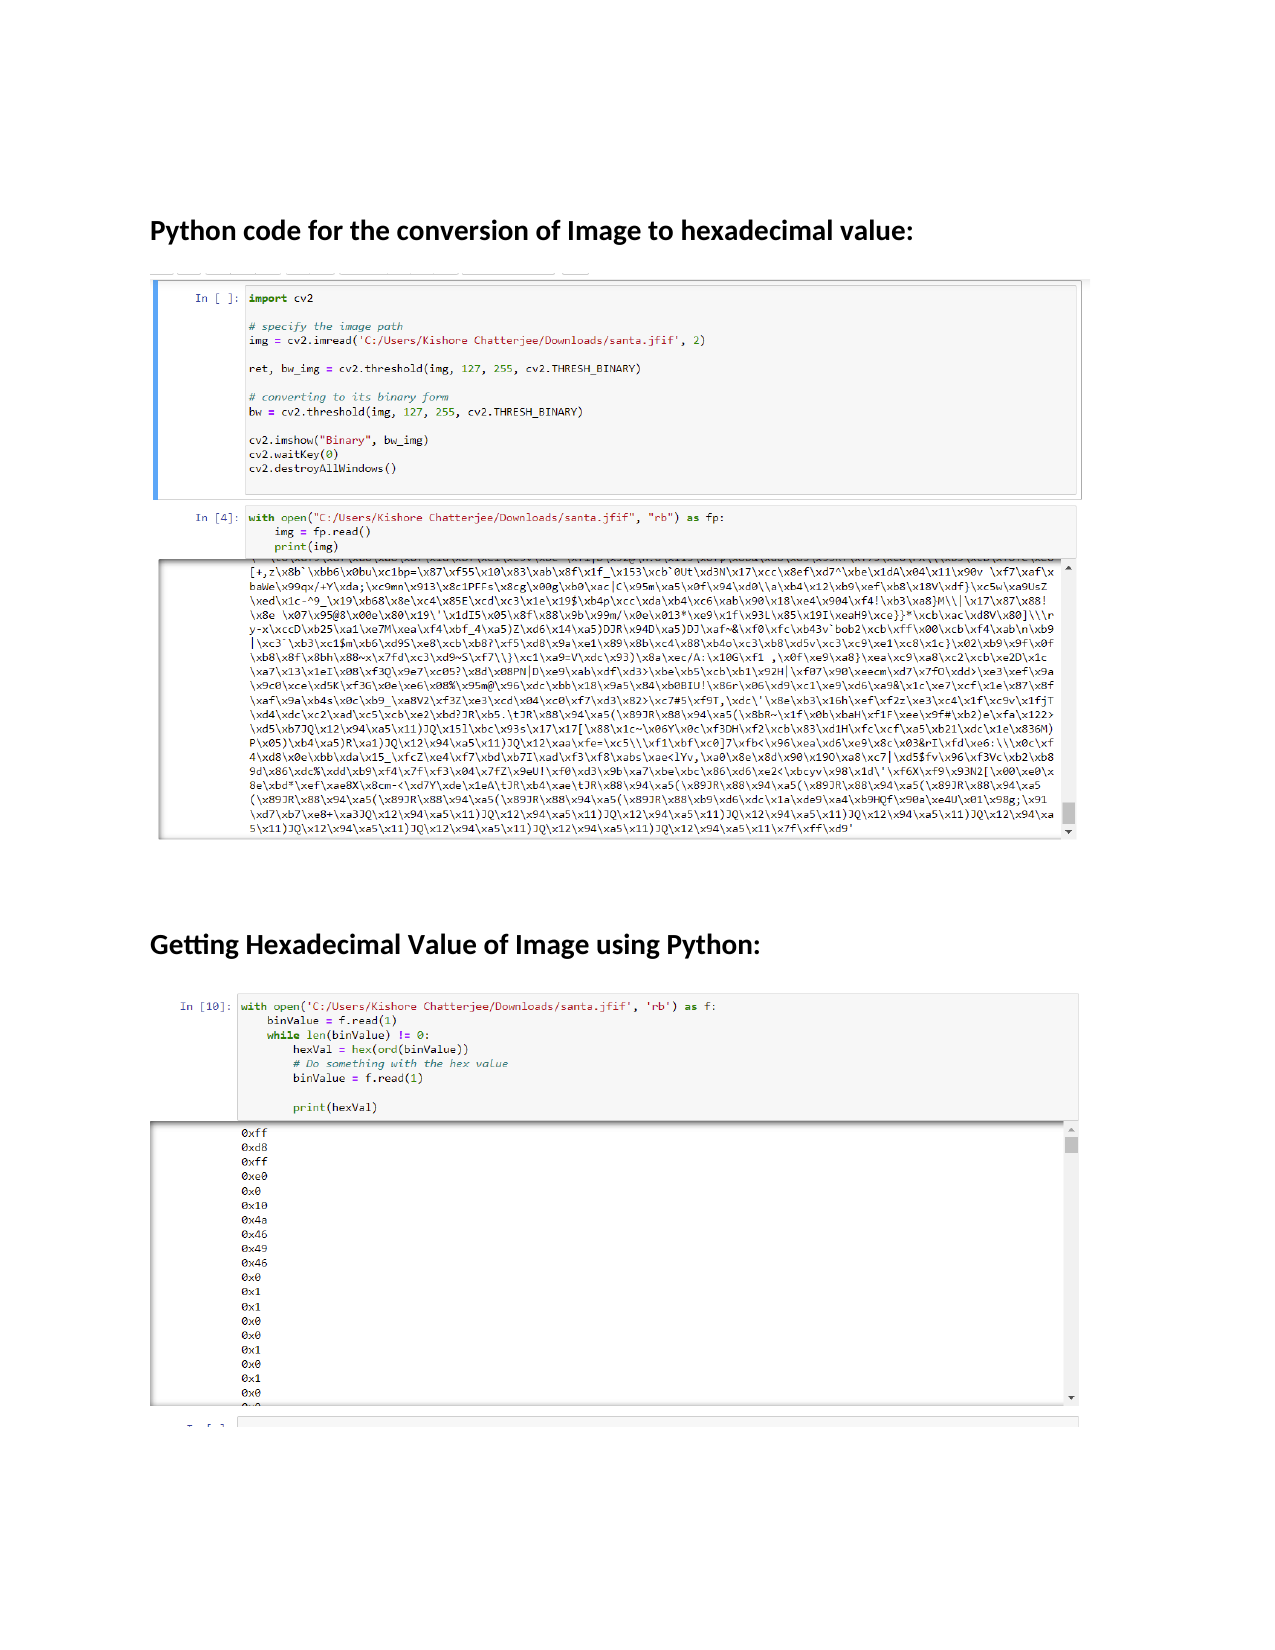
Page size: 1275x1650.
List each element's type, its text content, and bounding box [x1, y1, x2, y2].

text Python code for the conversion of Image to hexadecimal value: [150, 212, 1125, 247]
picture [150, 987, 1091, 1427]
picture [150, 273, 1091, 840]
text Getting Hexadecimal Value of Image using Python: [150, 926, 1125, 962]
